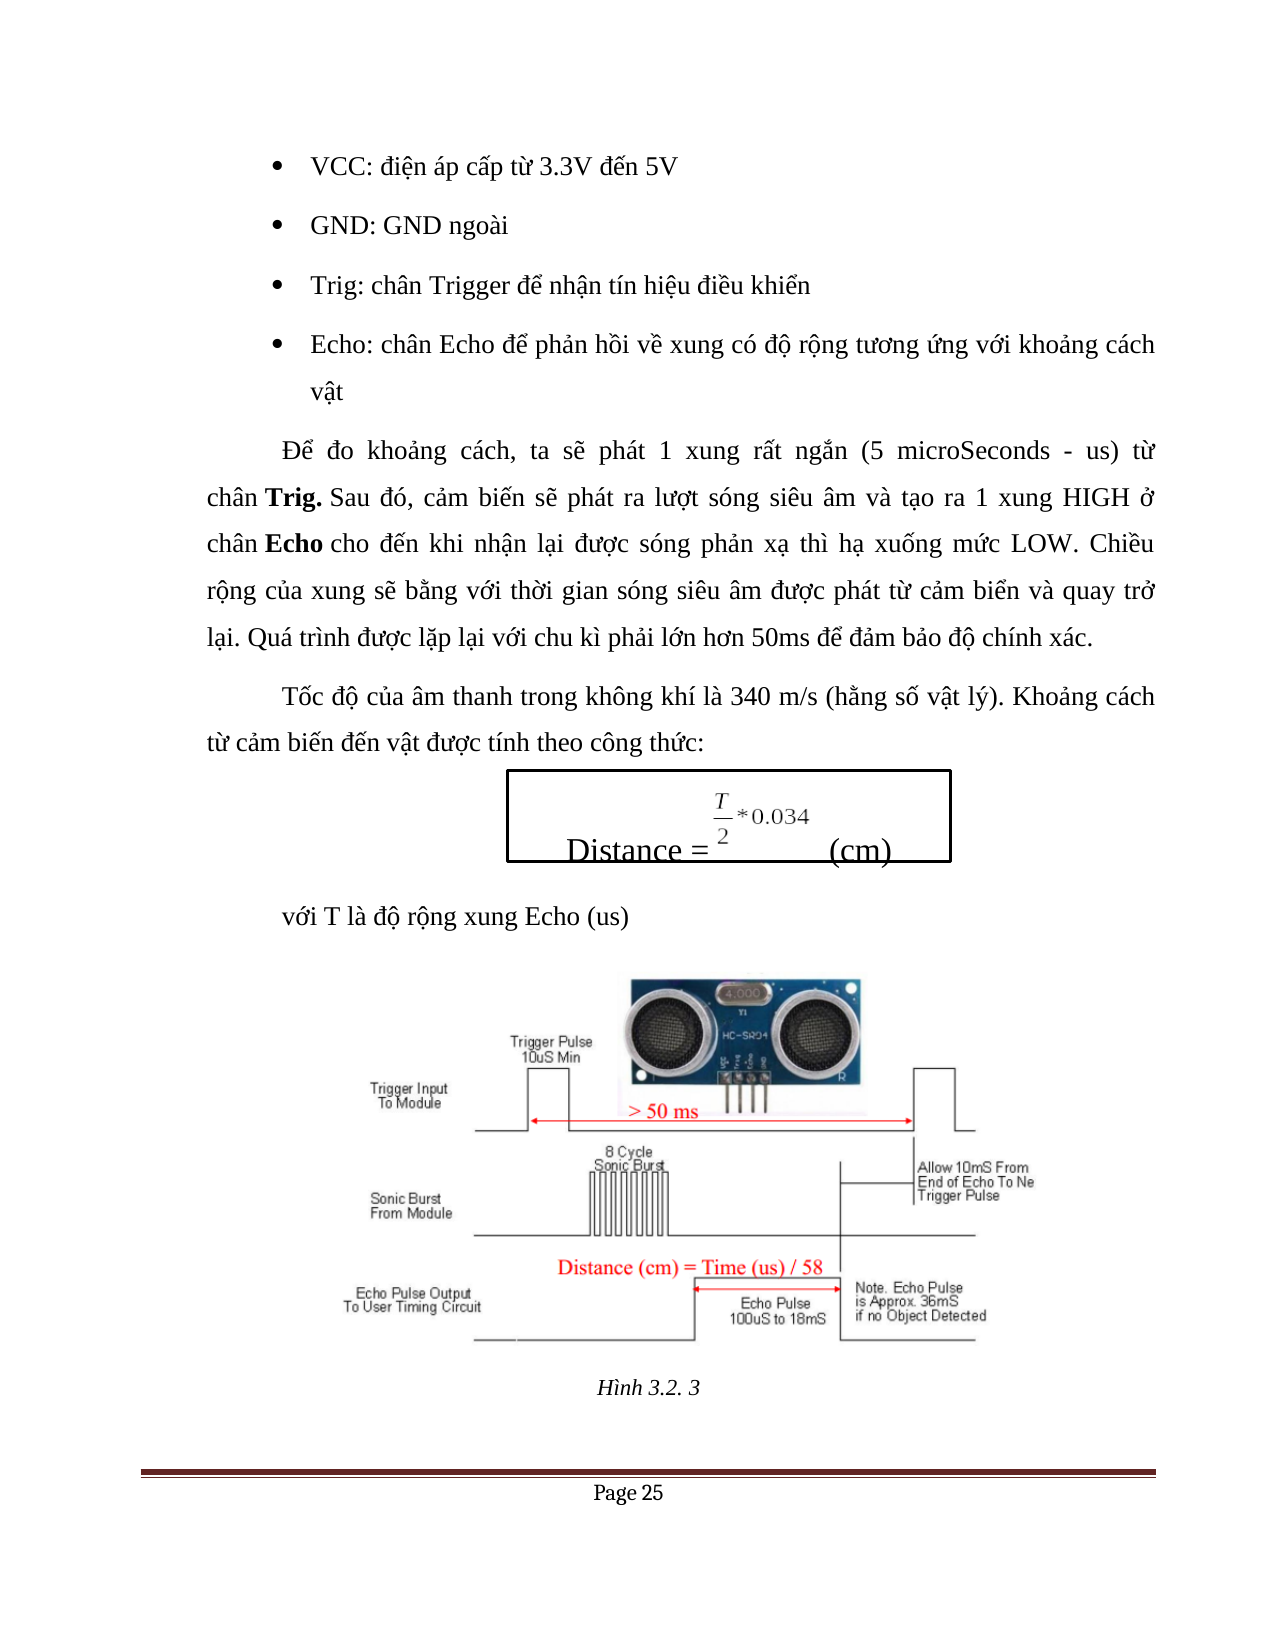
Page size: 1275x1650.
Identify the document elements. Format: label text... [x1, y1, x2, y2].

text Distance = (cm) [216, 786, 838, 868]
text với T là độ rộng xung Echo (us) [207, 900, 1156, 931]
list Echo: chân Echo để phản hồi về xung có độ rộng tương ứng với khoảng cách vật [273, 328, 1156, 406]
list Trig: chân Trigger để nhận tín hiệu điều khiển [273, 269, 1156, 300]
text Hình 3.2. 3 [141, 1374, 1156, 1400]
text Distance = (cm) [882, 786, 1156, 868]
text Distance = (cm) [509, 786, 949, 860]
list GND: GND ngoài [273, 209, 1156, 241]
picture [319, 959, 1053, 1347]
text Để đo khoảng cách, ta sẽ phát 1 xung rất ngắn (5 microSeconds - us) từ chân Trig. Sau đó, cảm biến sẽ phát ra lượt sóng siêu âm và tạo ra 1 xung HIGH ở chân Echo cho đến khi nhận lại được sóng phản xạ thì hạ xuống mức LOW. Chiều rộng của xung sẽ bằng với thời gian sóng siêu âm được phát từ cảm biển và quay trở lại. Quá trình được lặp lại với chu kì phải lớn hơn 50ms để đảm bảo độ chính xác. [207, 434, 1156, 652]
text Tốc độ của âm thanh trong không khí là 340 m/s (hằng số vật lý). Khoảng cách từ cảm biến đến vật được tính theo công thức: [207, 680, 1156, 758]
list VCC: điện áp cấp từ 3.3V đến 5V [273, 150, 1156, 181]
